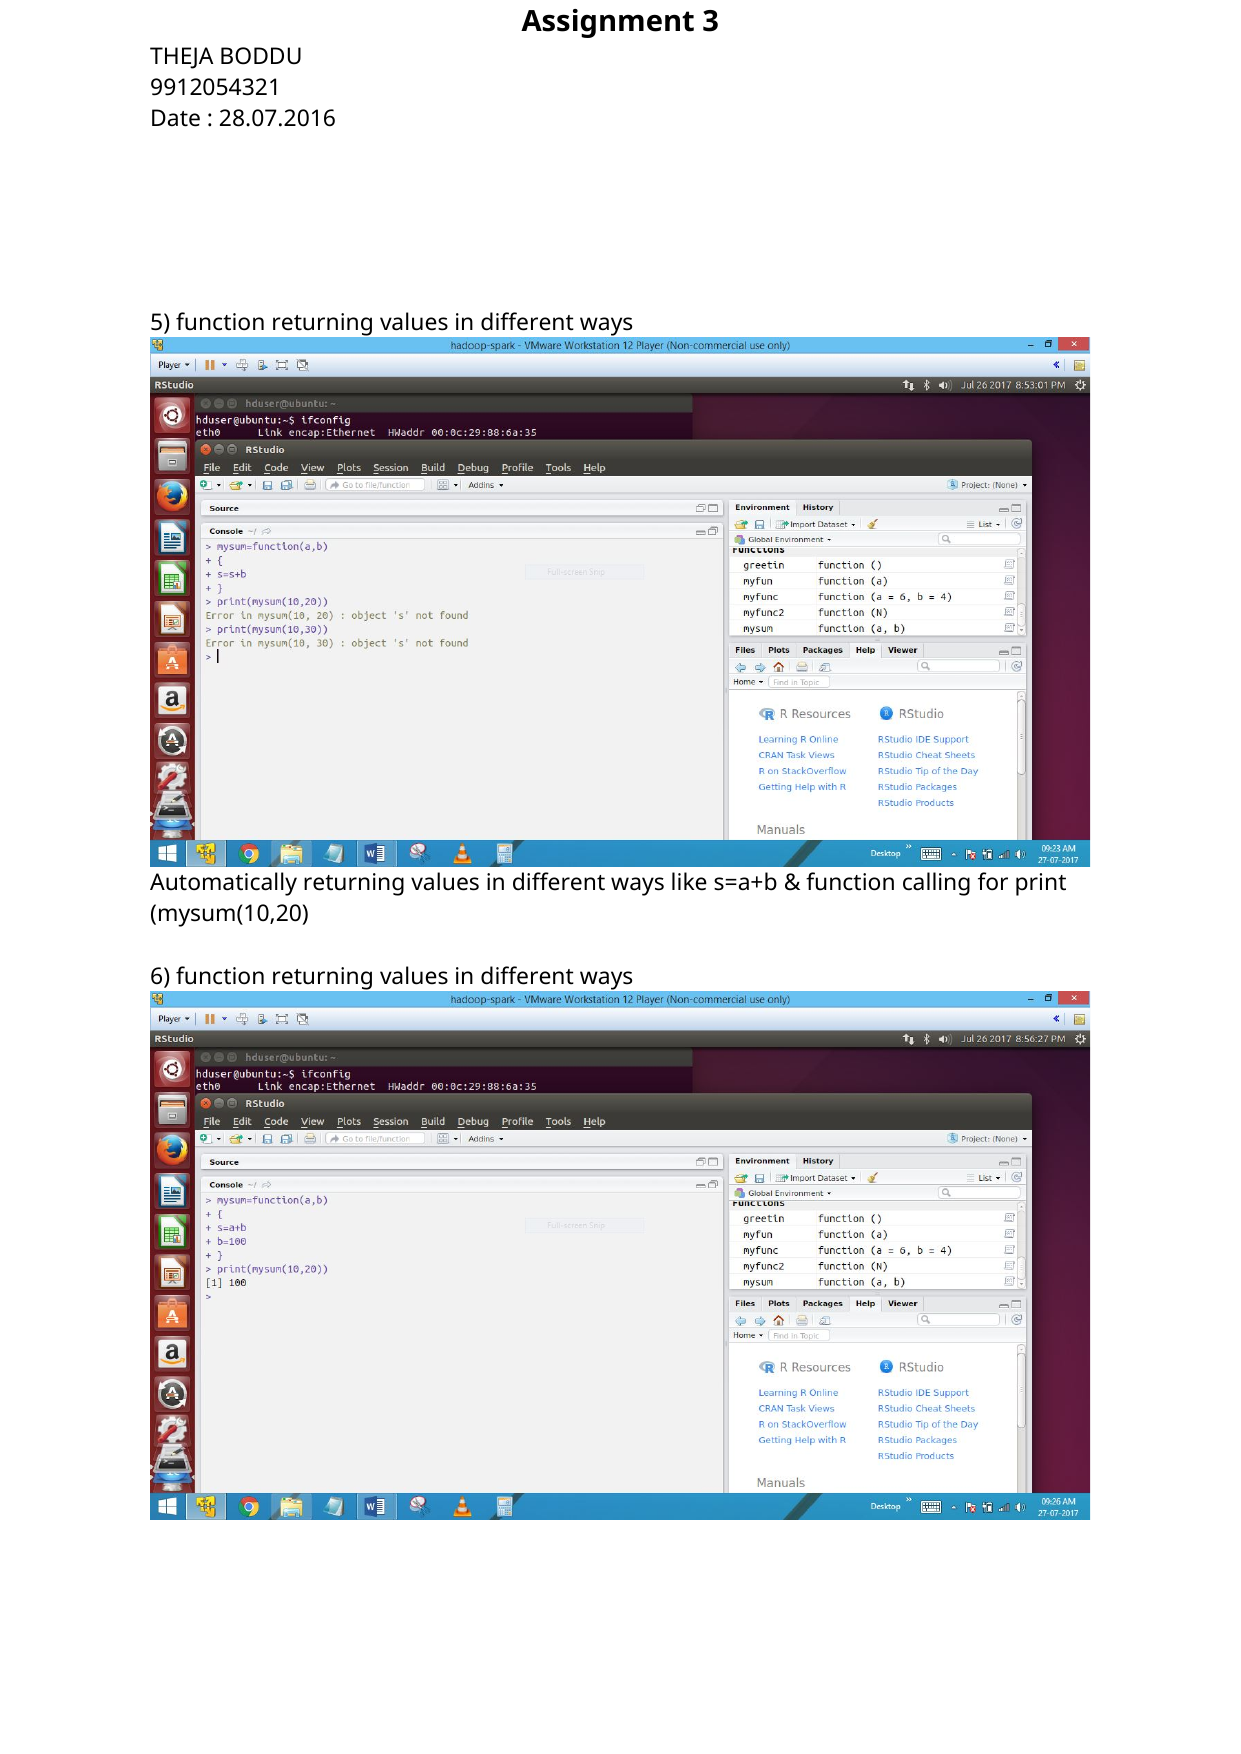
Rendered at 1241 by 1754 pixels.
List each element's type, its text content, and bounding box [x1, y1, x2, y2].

text 5) function returning values in different ways [150, 306, 1090, 337]
picture [150, 337, 1091, 867]
text Automatically returning values in different ways like s=a+b & function calling for print (mysum(10,20) [150, 867, 1090, 929]
text 6) function returning values in different ways [150, 960, 1090, 991]
picture [150, 991, 1091, 1520]
